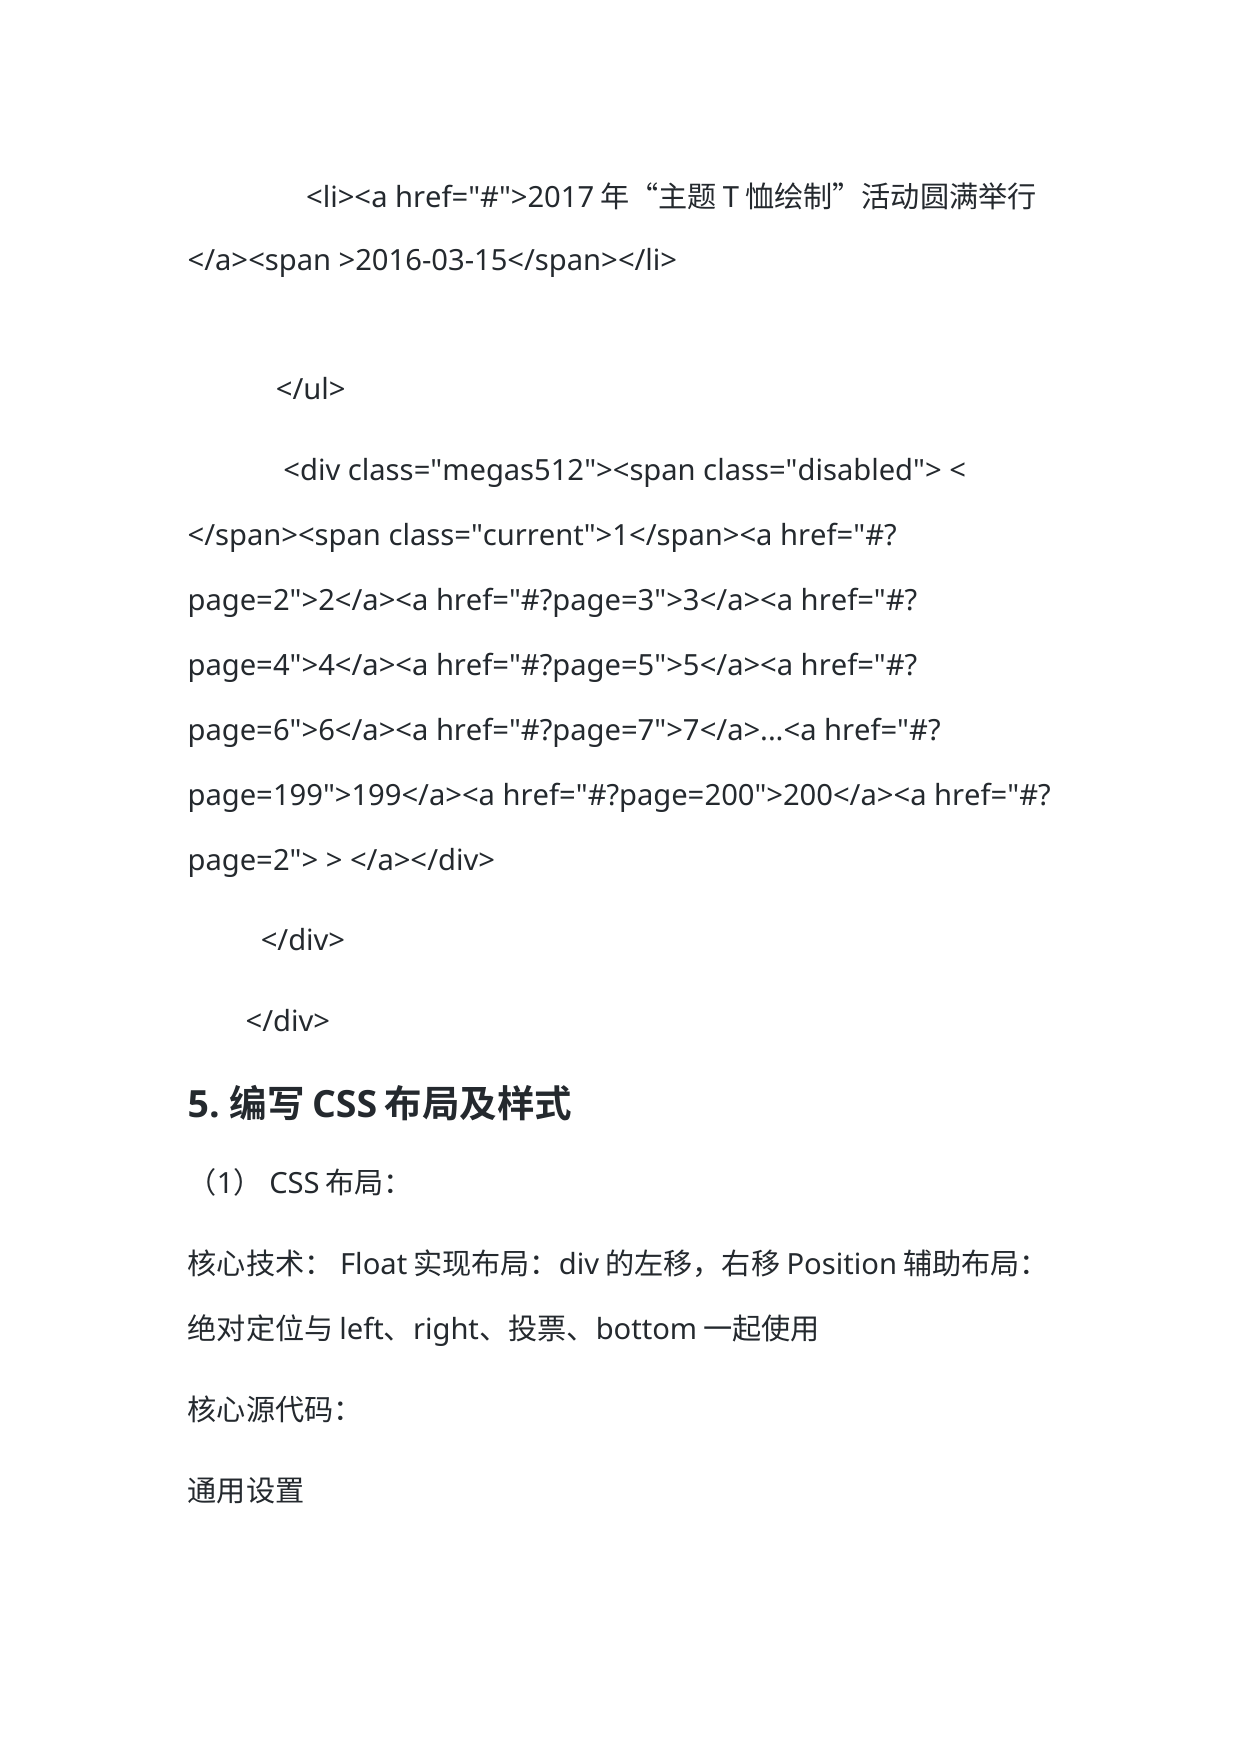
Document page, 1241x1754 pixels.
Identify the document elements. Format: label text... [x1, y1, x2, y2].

text 通用设置 [187, 1456, 1053, 1521]
text <div class="megas512"><span class="disabled"> < </span><span class="current">1</span><a href="#?page=2">2</a><a href="#?page=3">3</a><a href="#?page=4">4</a><a href="#?page=5">5</a><a href="#?page=6">6</a><a href="#?page=7">7</a>...<a href="#?page=199">199</a><a href="#?page=200">200</a><a href="#?page=2"> > </a></div> [187, 436, 1053, 891]
text （1） CSS布局： [187, 1149, 1053, 1214]
text <li><a href="#">2017年“主题T恤绘制”活动圆满举行</a><span >2016-03-15</span></li> [187, 162, 1053, 292]
text 核心源代码： [187, 1375, 1053, 1440]
text </ul> [187, 356, 1053, 421]
text 核心技术： Float实现布局：div的左移，右移 Position辅助布局：绝对定位与left、right、投票、bottom一起使用 [187, 1229, 1053, 1359]
text 5. 编写CSS布局及样式 [187, 1068, 1053, 1133]
text </div> [187, 988, 1053, 1053]
text </div> [187, 907, 1053, 972]
